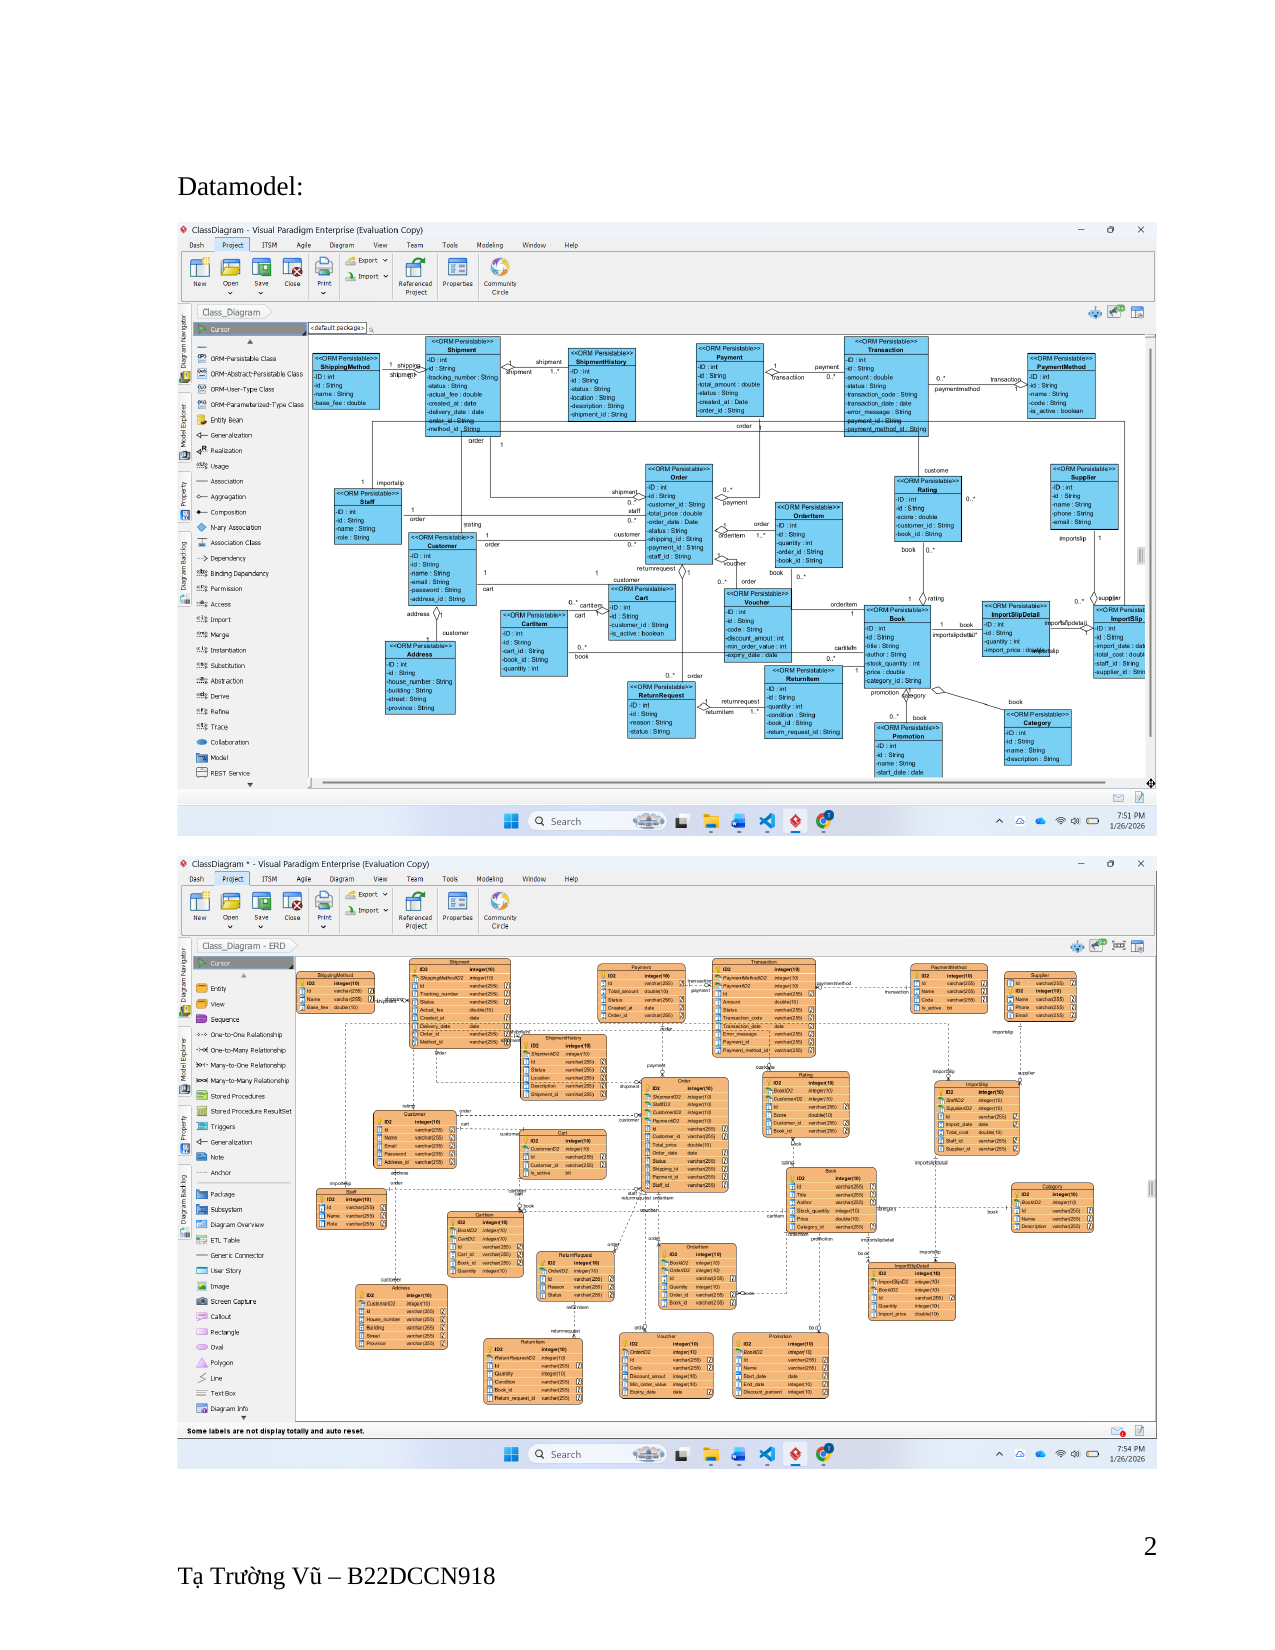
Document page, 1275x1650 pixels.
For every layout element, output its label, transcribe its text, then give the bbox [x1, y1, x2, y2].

picture [177, 856, 1157, 1469]
picture [177, 222, 1157, 836]
text Datamodel: [177, 171, 1157, 202]
